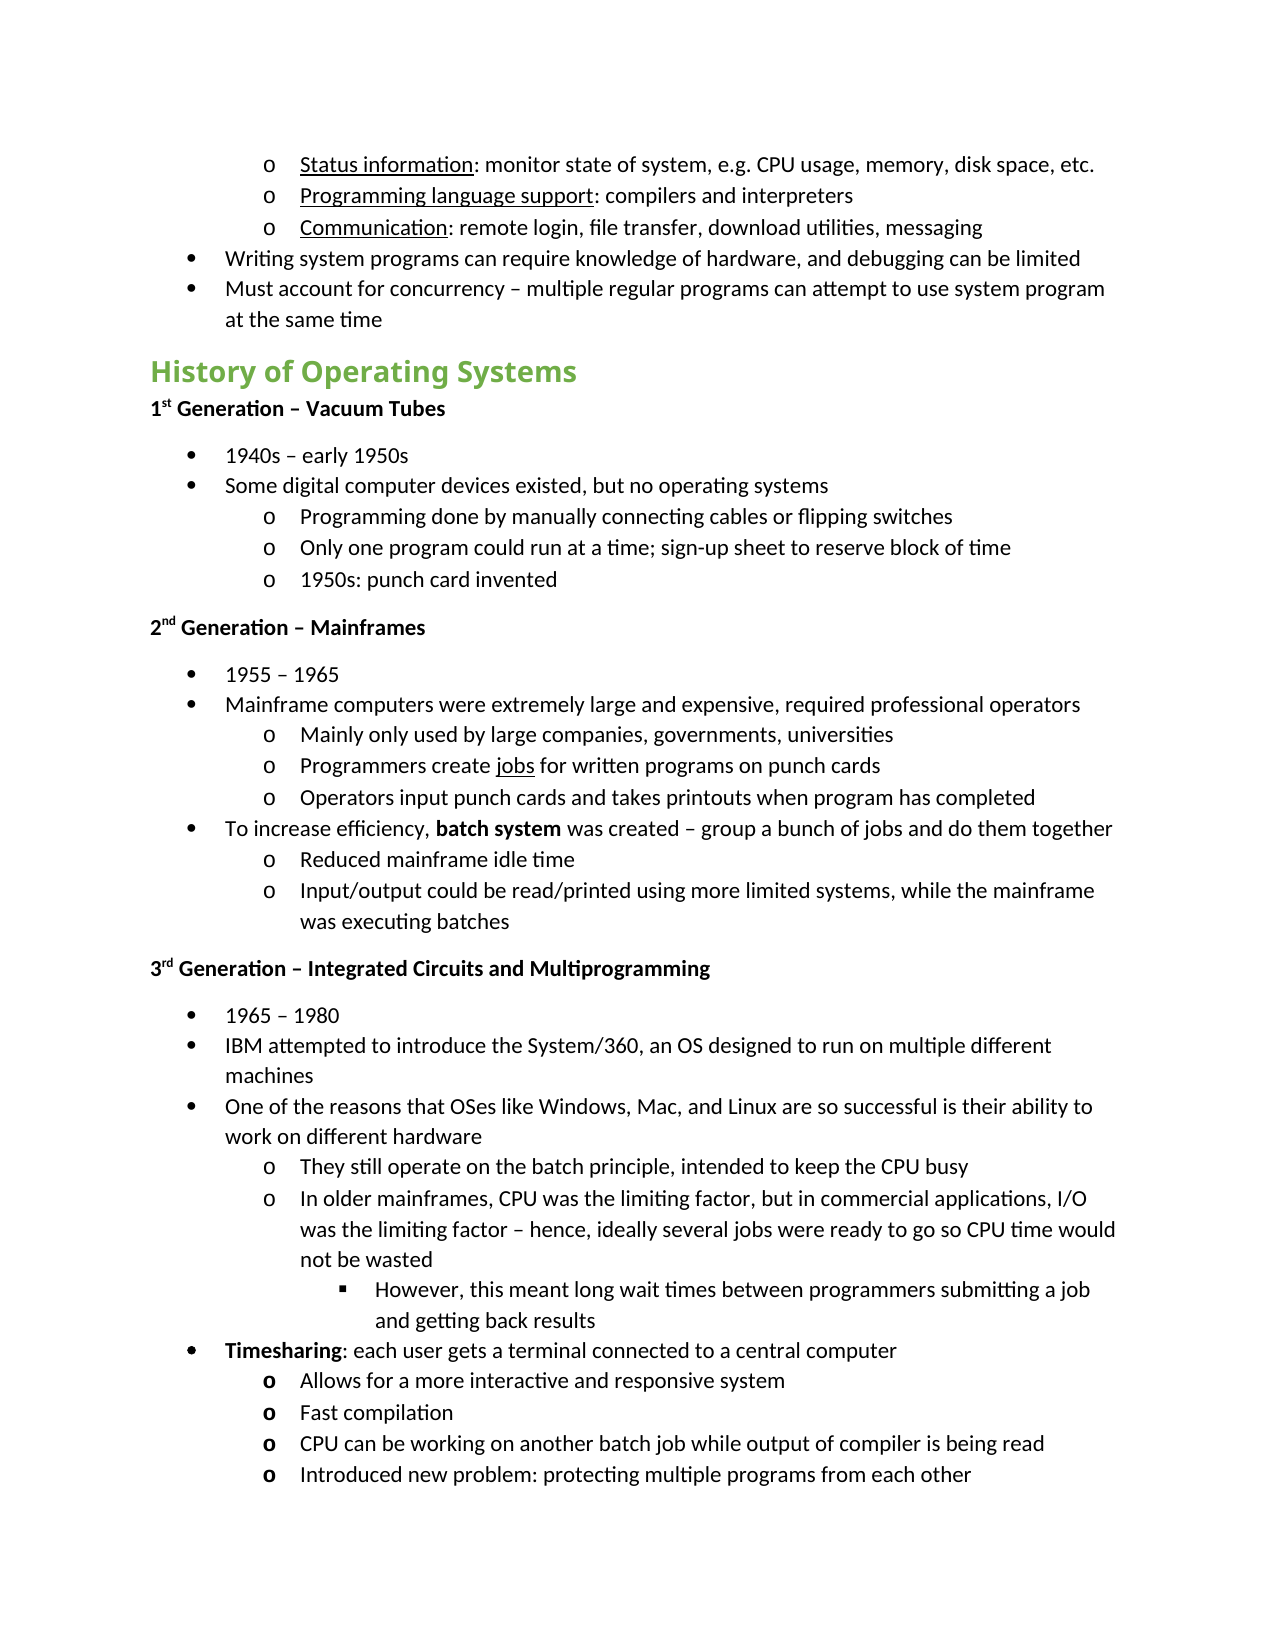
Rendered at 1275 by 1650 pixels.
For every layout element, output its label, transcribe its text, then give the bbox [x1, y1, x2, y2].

list Status information: monitor state of system, e.g. CPU usage, memory, disk space, etc. [262, 150, 1125, 179]
text 2nd Generation – Mainframes [150, 613, 1125, 641]
list Mainly only used by large companies, governments, universities [262, 720, 1125, 749]
list Mainframe computers were extremely large and expensive, required professional operators [187, 690, 1125, 718]
list Fast compilation [262, 1398, 1125, 1427]
list 1950s: punch card invented [262, 565, 1125, 594]
list 1940s – early 1950s [187, 441, 1125, 469]
list One of the reasons that OSes like Windows, Mac, and Linux are so successful is their ability to work on different hardware [187, 1092, 1125, 1150]
subtitle History of Operating Systems [150, 352, 1125, 391]
list 1965 – 1980 [187, 1001, 1125, 1029]
list Writing system programs can require knowledge of hardware, and debugging can be limited [187, 244, 1125, 272]
list However, this meant long wait times between programmers submitting a job and getting back results [337, 1276, 1125, 1334]
list Communication: remote login, file transfer, download utilities, messaging [262, 213, 1125, 242]
list Reduced mainframe idle time [262, 845, 1125, 874]
list Programming language support: compilers and interpreters [262, 181, 1125, 211]
text 1st Generation – Vacuum Tubes [150, 394, 1125, 422]
list To increase efficiency, batch system was created – group a bunch of jobs and do them together [187, 814, 1125, 842]
list IBM attempted to introduce the System/360, an OS designed to run on multiple different machines [187, 1031, 1125, 1090]
list Programming done by manually connecting cables or flipping switches [262, 502, 1125, 531]
list Allows for a more interactive and responsive system [262, 1366, 1125, 1395]
list Timesharing: each user gets a terminal connected to a central computer [187, 1336, 1125, 1364]
text 3rd Generation – Integrated Circuits and Multiprogramming [150, 954, 1125, 982]
list Some digital computer devices existed, but no operating systems [187, 472, 1125, 499]
list Only one program could run at a time; sign-up sheet to reserve block of time [262, 533, 1125, 562]
list Introduced new problem: protecting multiple programs from each other [262, 1461, 1125, 1490]
list They still operate on the batch principle, intended to keep the CPU busy [262, 1152, 1125, 1181]
list Programmers create jobs for written programs on punch cards [262, 752, 1125, 781]
list Operators input punch cards and takes printouts when program has completed [262, 783, 1125, 812]
list In older mainframes, CPU was the limiting factor, but in commercial applications, I/O was the limiting factor – hence, ideally several jobs were ready to go so CPU time would not be wasted [262, 1184, 1125, 1273]
list Input/output could be read/printed using more limited systems, while the mainframe was executing batches [262, 876, 1125, 936]
list 1955 – 1965 [187, 660, 1125, 688]
list CPU can be working on another batch job while output of compiler is being read [262, 1429, 1125, 1458]
list Must account for concurrency – multiple regular programs can attempt to use system program at the same time [187, 274, 1125, 333]
